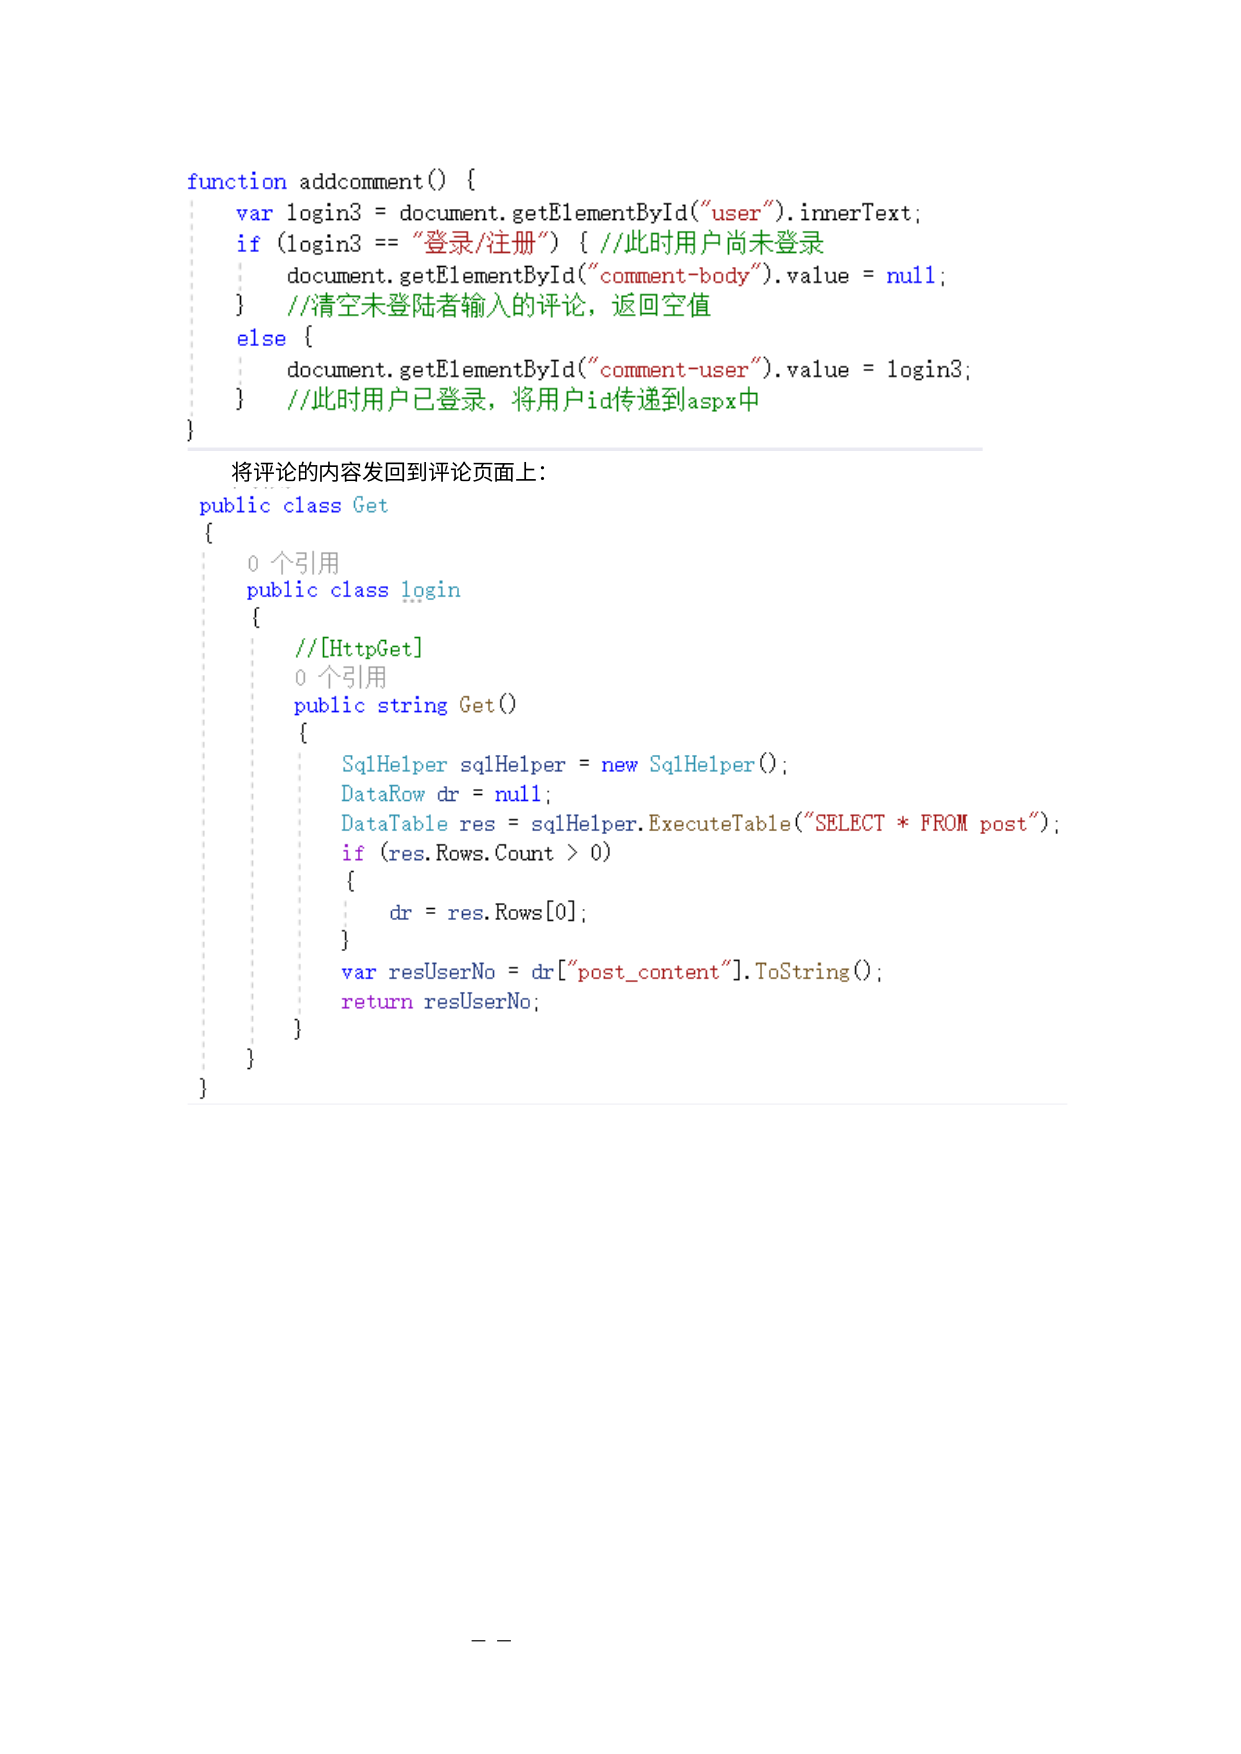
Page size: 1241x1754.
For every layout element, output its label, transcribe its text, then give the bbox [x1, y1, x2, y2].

picture [187, 487, 1068, 1105]
text 将评论的内容发回到评论页面上： [187, 454, 1053, 487]
picture [187, 162, 983, 451]
